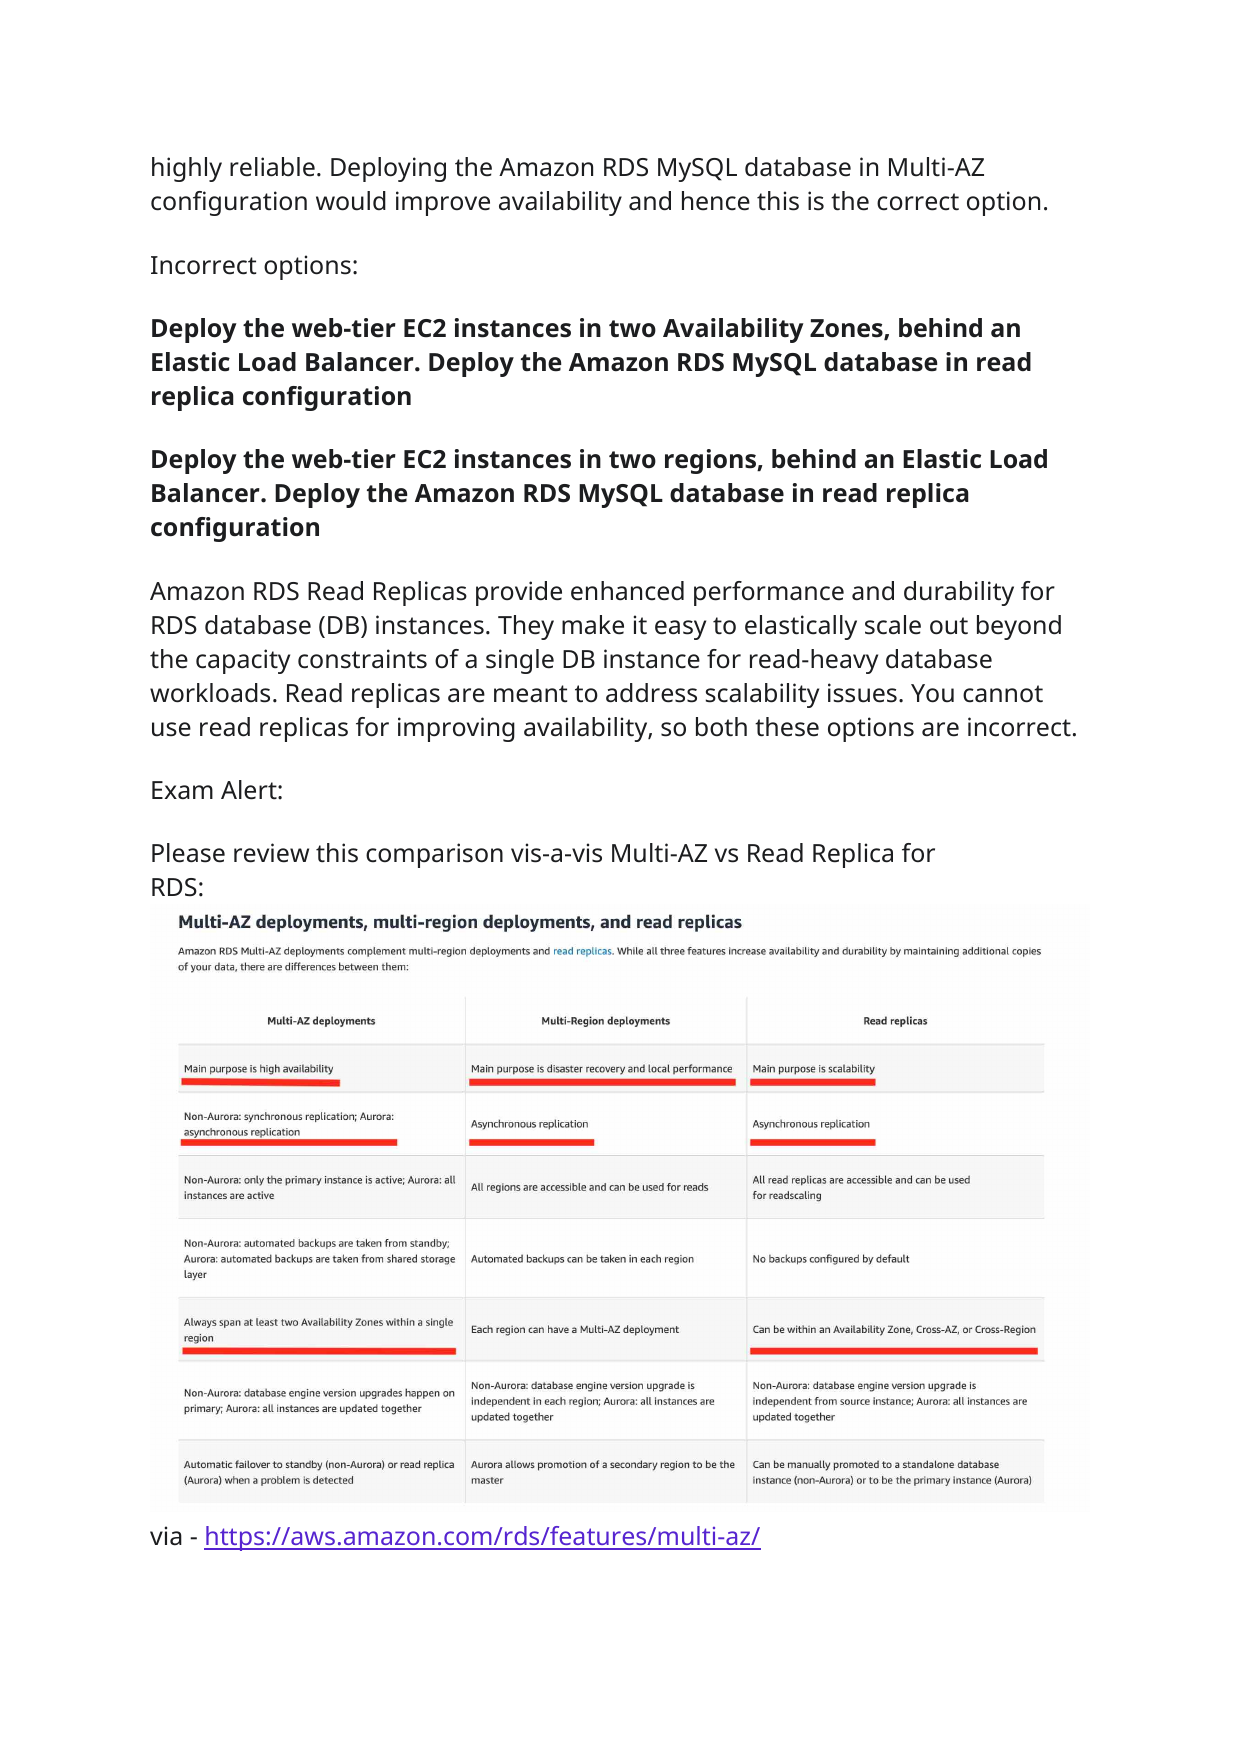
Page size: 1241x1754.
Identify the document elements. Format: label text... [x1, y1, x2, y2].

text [150, 150, 1090, 218]
text Please review this comparison vis-a-vis Multi-AZ vs Read Replica for RDS: via - https://aws.amazon.com/rds/features/multi-az/ [150, 836, 1090, 904]
text Deploy the web-tier EC2 instances in two regions, behind an Elastic Load Balancer. Deploy the Amazon RDS MySQL database in read replica configuration [150, 442, 1090, 544]
text Exam Alert: [150, 773, 1090, 807]
text Please review this comparison vis-a-vis Multi-AZ vs Read Replica for RDS: via - https://aws.amazon.com/rds/features/multi-az/ [150, 1512, 1090, 1553]
text Amazon RDS Read Replicas provide enhanced performance and durability for RDS database (DB) instances. They make it easy to elastically scale out beyond the capacity constraints of a single DB instance for read-heavy database workloads. Read replicas are meant to address scalability issues. You cannot use read replicas for improving availability, so both these options are incorrect. [150, 573, 1090, 743]
text Incorrect options: [150, 247, 1090, 281]
picture [150, 904, 1091, 1512]
text Deploy the web-tier EC2 instances in two Availability Zones, behind an Elastic Load Balancer. Deploy the Amazon RDS MySQL database in read replica configuration [150, 311, 1090, 413]
